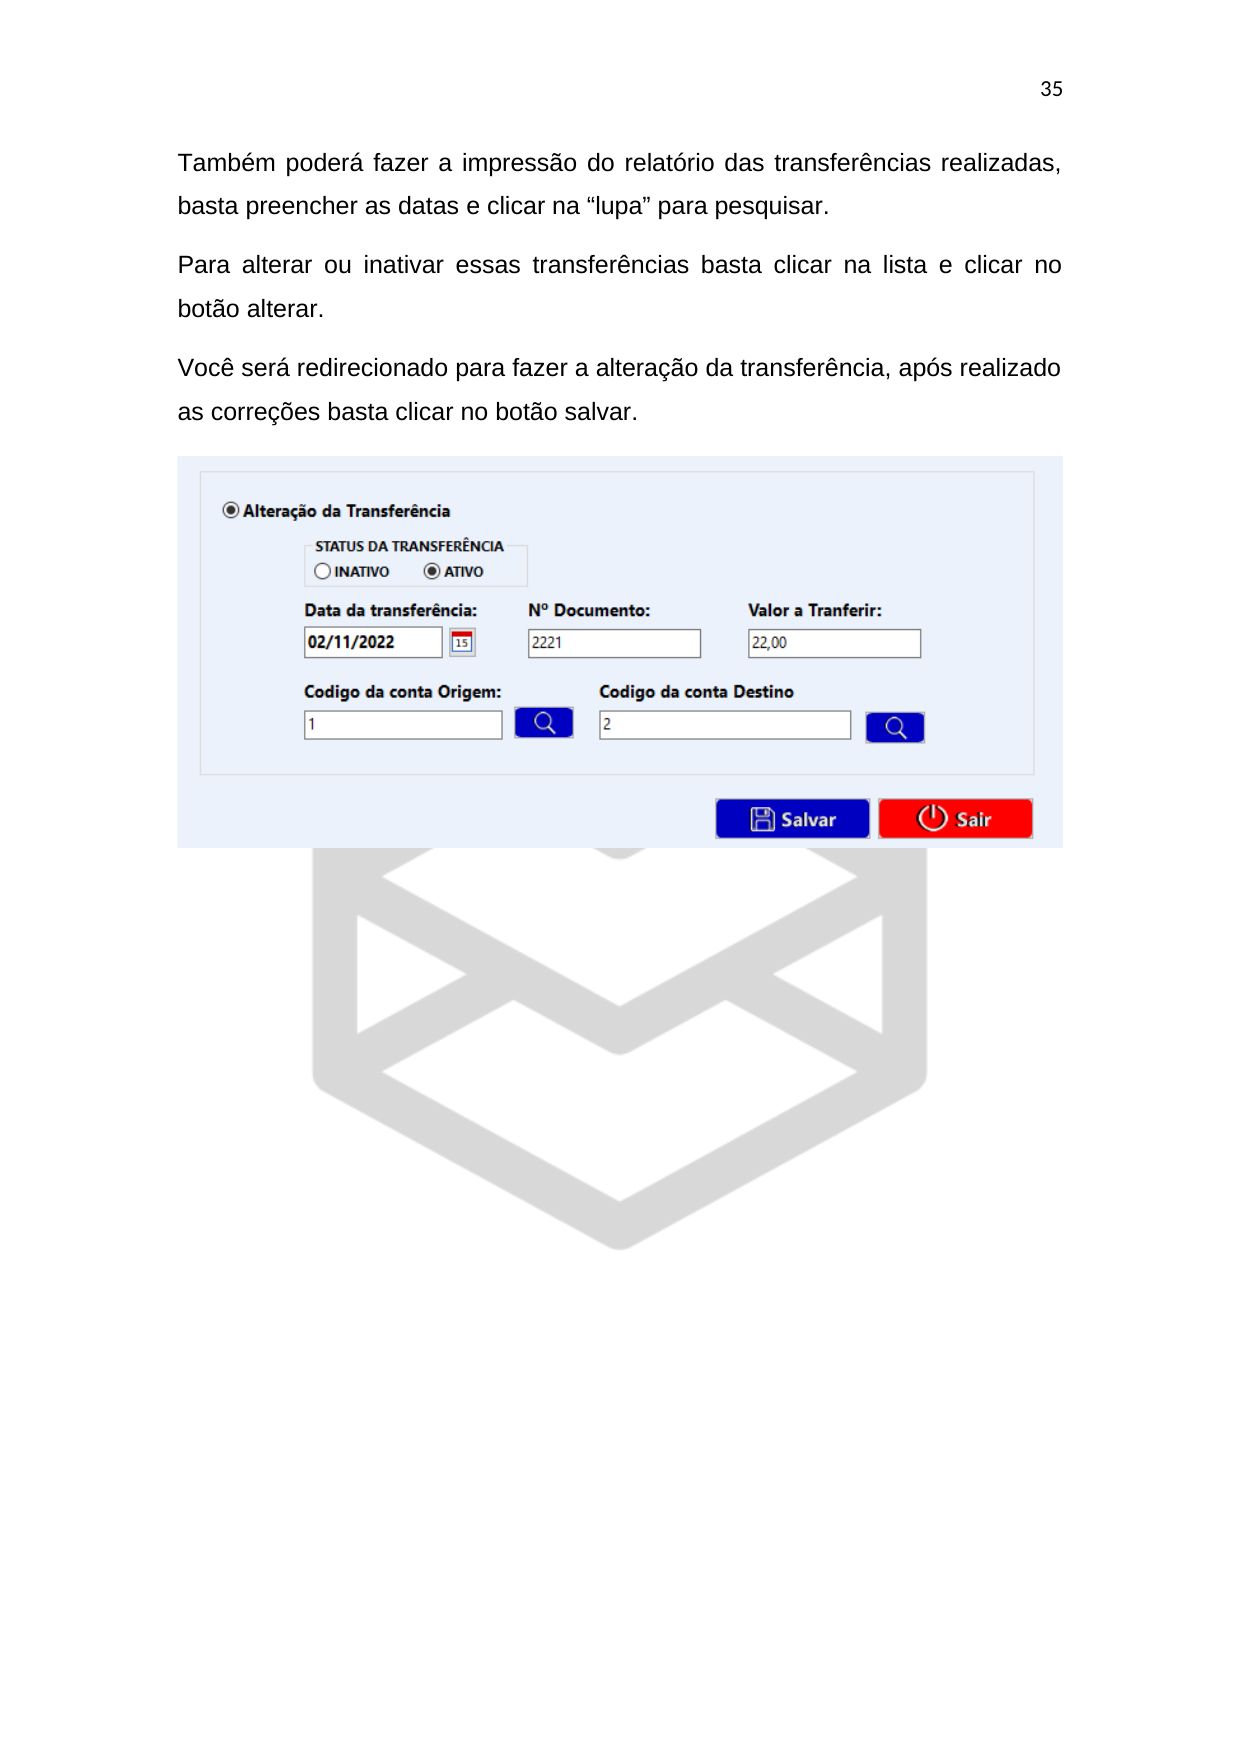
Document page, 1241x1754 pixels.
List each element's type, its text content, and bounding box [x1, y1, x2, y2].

text Para alterar ou inativar essas transferências basta clicar na lista e clicar no botão alterar. [177, 251, 1063, 322]
text Você será redirecionado para fazer a alteração da transferência, após realizado as correções basta clicar no botão salvar. [177, 353, 1063, 425]
picture [177, 456, 1063, 848]
text Também poderá fazer a impressão do relatório das transferências realizadas, basta preencher as datas e clicar na “lupa” para pesquisar. [177, 148, 1063, 219]
